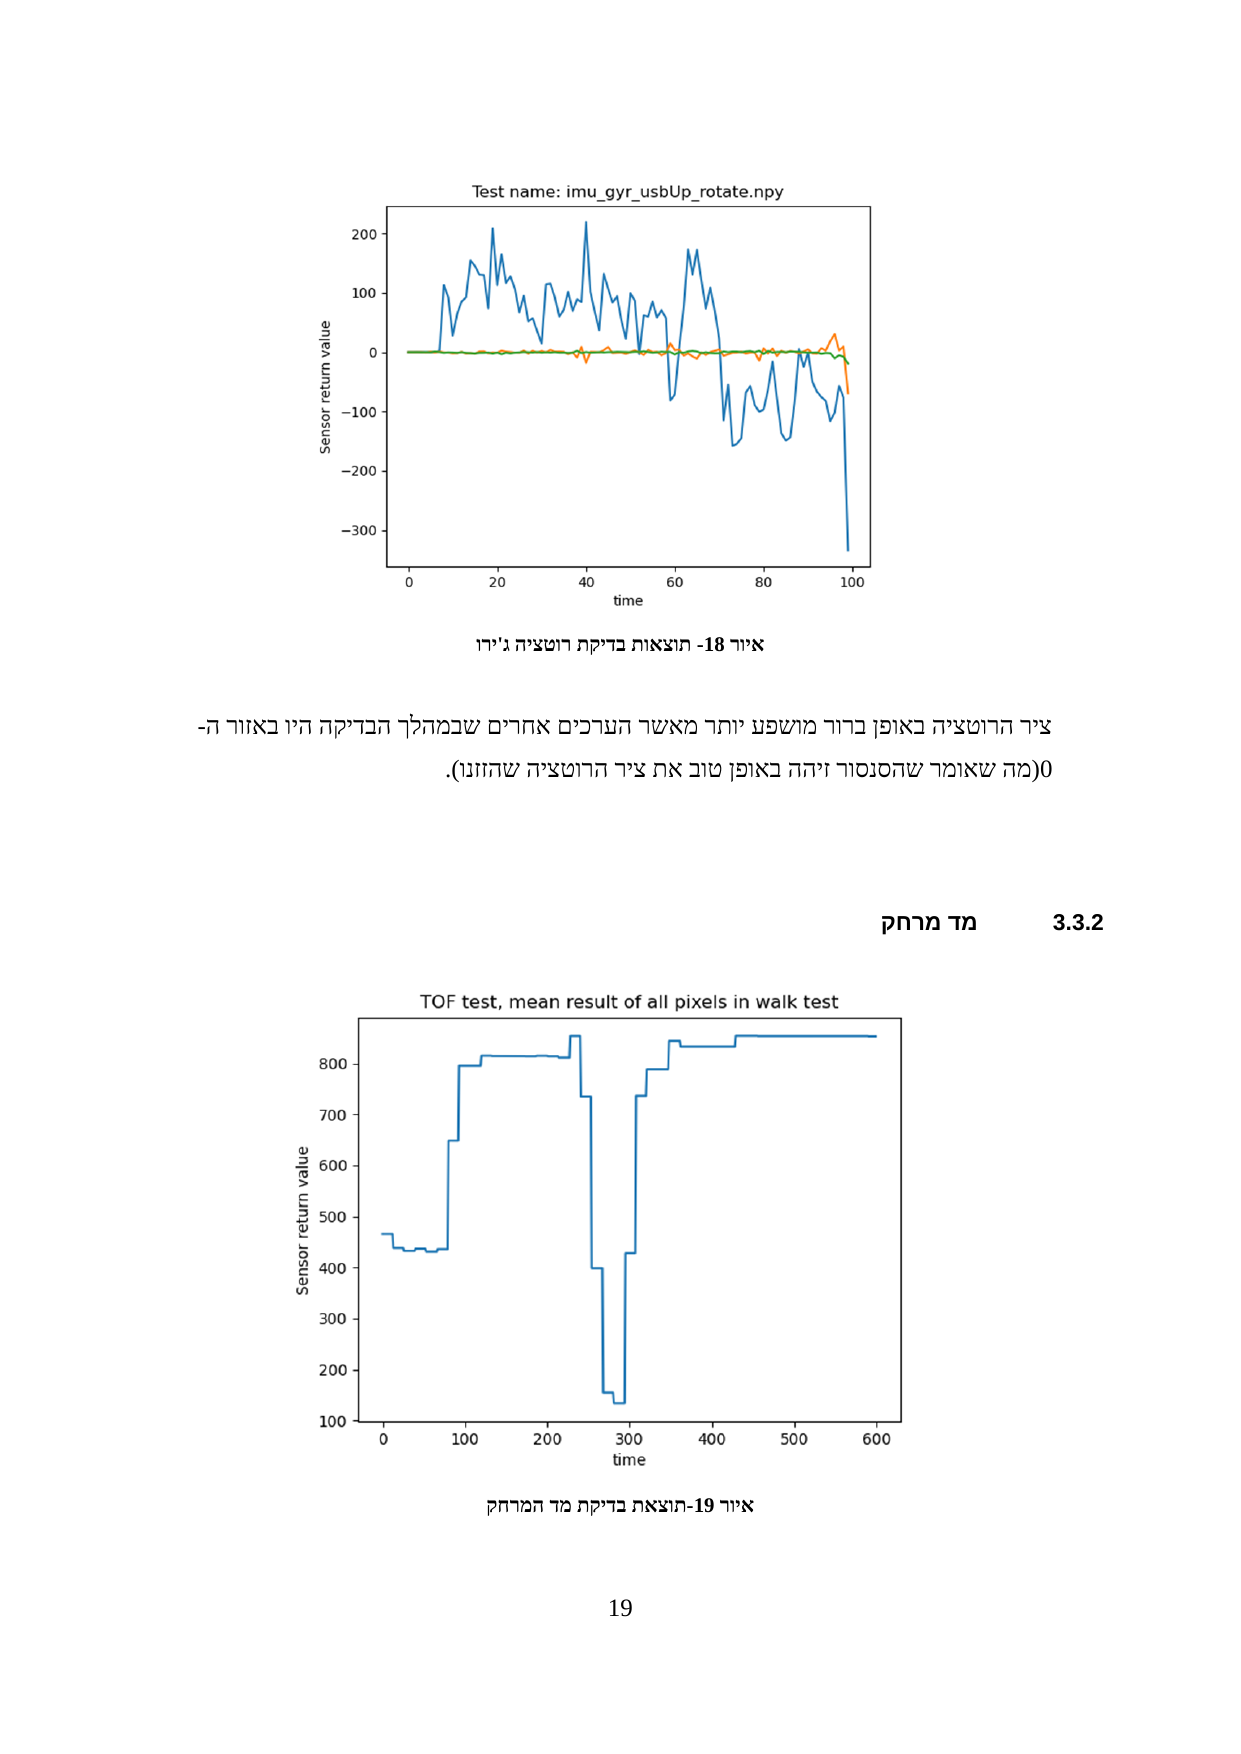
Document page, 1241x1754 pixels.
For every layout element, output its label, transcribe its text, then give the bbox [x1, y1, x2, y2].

text איור 18- תוצאות בדיקת רוטציה ג'ירו [187, 632, 1053, 656]
text ציר הרוטציה באופן ברור מושפע יותר מאשר הערכים אחרים שבמהלך הבדיקה היו באזור ה-0(מה שאומר שהסנסור זיהה באופן טוב את ציר הרוטציה שהזזנו). [187, 711, 1053, 783]
picture [308, 150, 932, 618]
picture [270, 954, 970, 1479]
text איור 19-תוצאת בדיקת מד המרחק [187, 1493, 1053, 1517]
subtitle מד מרחק [187, 909, 1053, 935]
